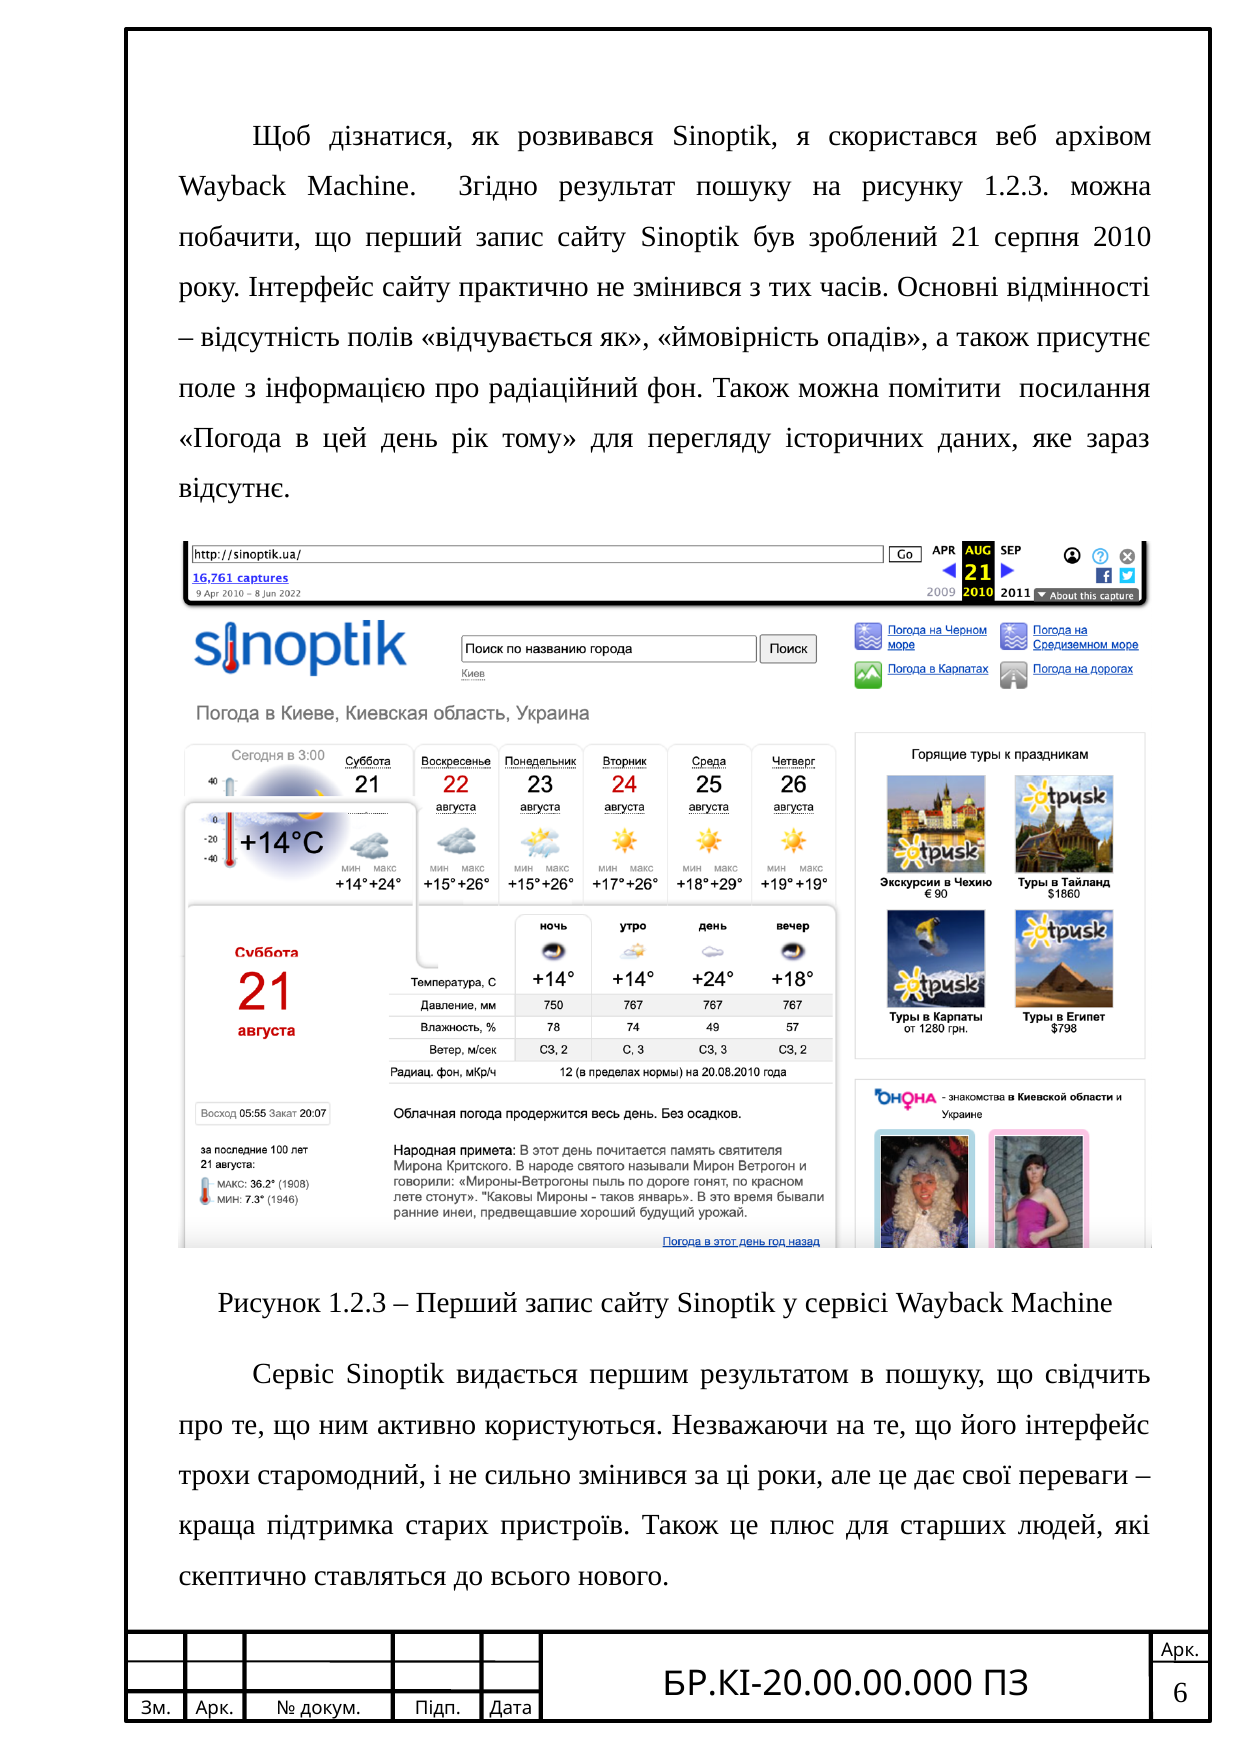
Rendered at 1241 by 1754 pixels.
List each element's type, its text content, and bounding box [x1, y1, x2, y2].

text Сервіс Sinoptik видається першим результатом в пошуку, що свідчить про те, що ним активно користуються. Незважаючи на те, що його інтерфейс трохи старомодний, і не сильно змінився за ці роки, але це дає свої переваги – краща підтримка старих пристроїв. Також це плюс для старших людей, які скептично ставляться до всього нового. [178, 1356, 1152, 1591]
text Щоб дізнатися, як розвивався Sinoptik, я скористався веб архівом Wayback Machine. Згідно результат пошуку на рисунку 1.2.3. можна побачити, що перший запис сайту Sinoptik був зроблений 21 серпня 2010 року. Інтерфейс сайту практично не змінився з тих часів. Основні відмінності – відсутність полів «відчувається як», «ймовірність опадів», а також присутнє поле з інформацією про радіаційний фон. Також можна помітити посилання «Погода в цей день рік тому» для перегляду історичних даних, яке зараз відсутнє. [178, 118, 1152, 504]
text Рисунок 1.2.3 – Перший запис сайту Sinoptik у сервісі Wayback Machine [178, 1285, 1152, 1319]
picture [178, 541, 1152, 1248]
